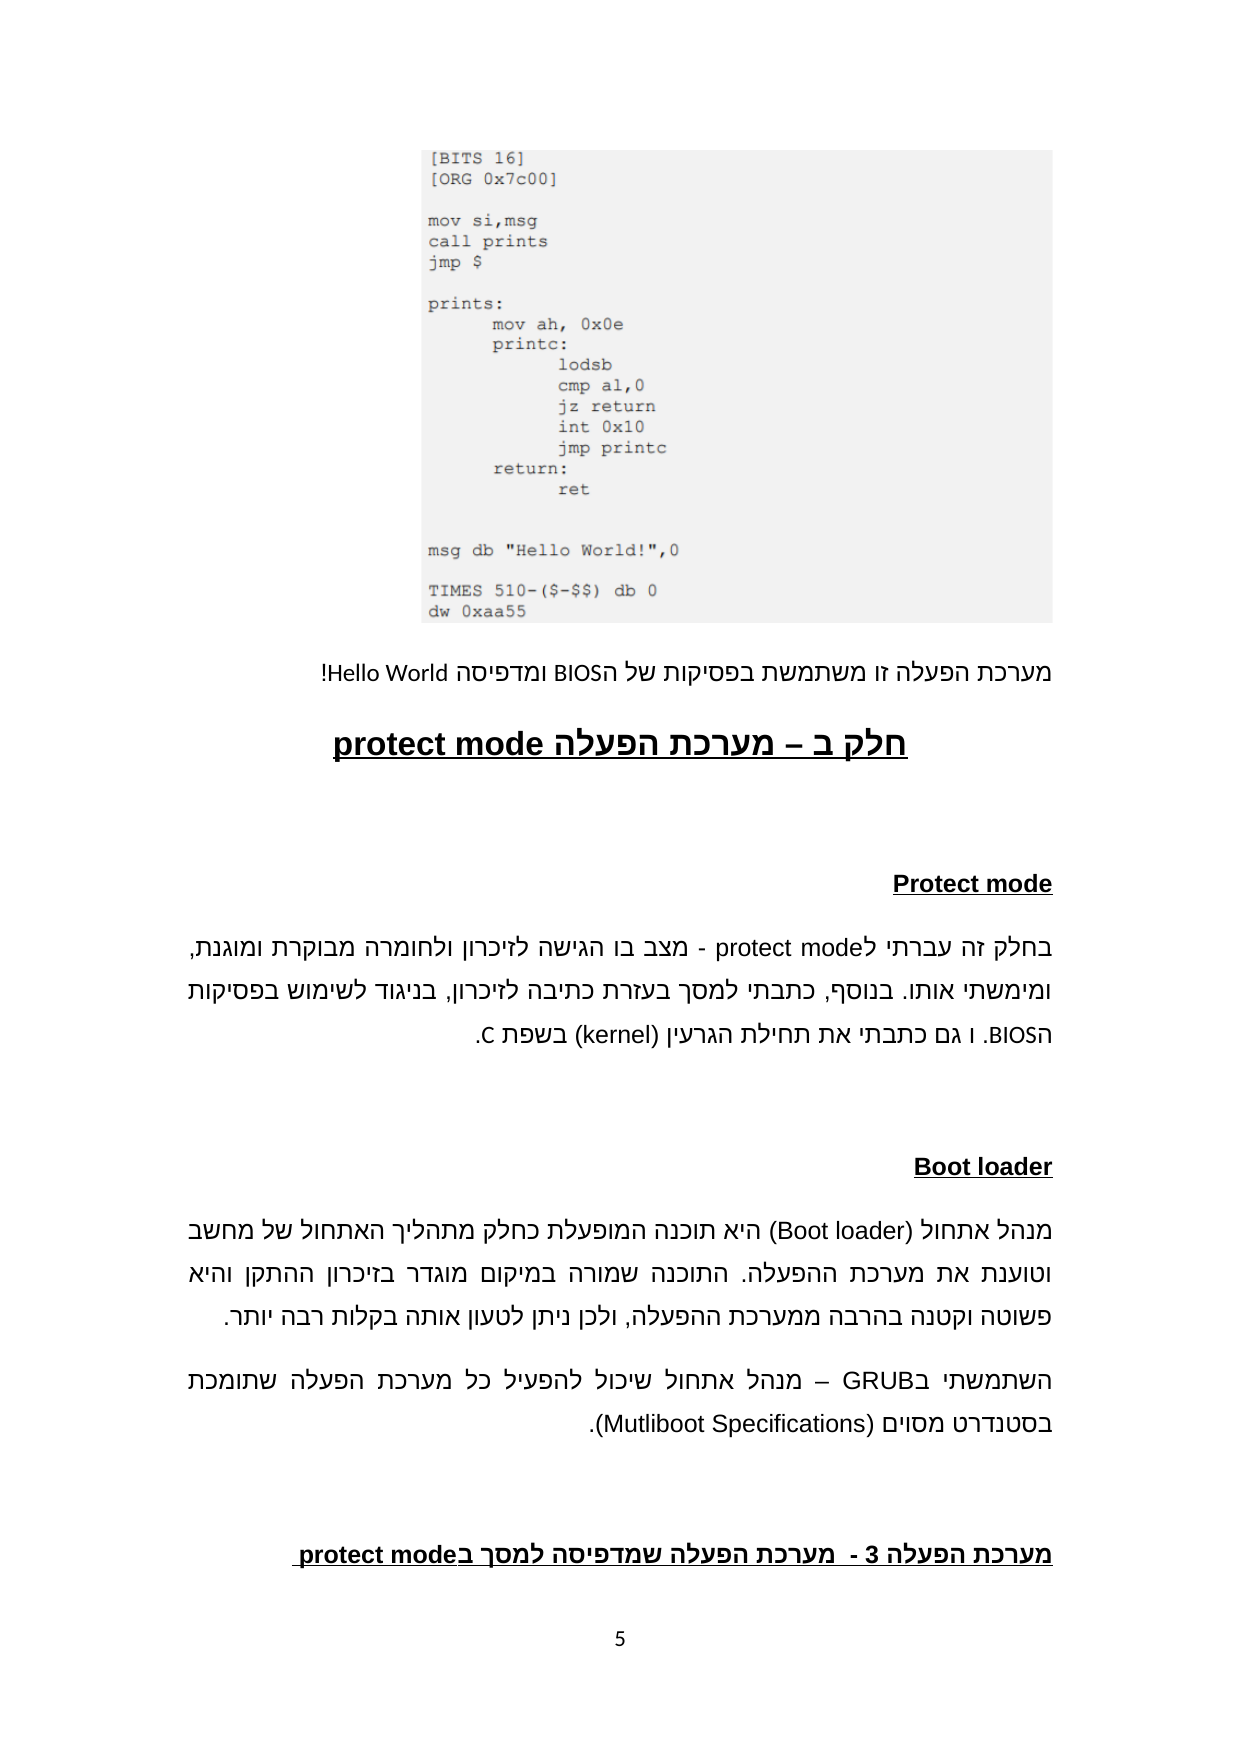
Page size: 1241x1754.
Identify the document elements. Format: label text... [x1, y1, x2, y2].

text Boot loader [187, 1152, 1053, 1181]
text חלק ב – מערכת הפעלה protect mode [187, 723, 1053, 762]
text Protect mode [187, 868, 1053, 897]
text מערכת הפעלה זו משתמשת בפסיקות של הBIOS ומדפיסה Hello World! [187, 657, 1053, 687]
text מנהל אתחול (Boot loader) היא תוכנה המופעלת כחלק מתהליך האתחול של מחשב וטוענת את מערכת ההפעלה. התוכנה שמורה במיקום מוגדר בזיכרון ההתקן והיא פשוטה וקטנה בהרבה ממערכת ההפעלה, ולכן ניתן לטעון אותה בקלות רבה יותר. [187, 1216, 1053, 1331]
text בחלק זה עברתי לprotect mode - מצב בו הגישה לזיכרון ולחומרה מבוקרת ומוגנת, ומימשתי אותו. בנוסף, כתבתי למסך בעזרת כתיבה לזיכרון, בניגוד לשימוש בפסיקות הBIOS. ו גם כתבתי את תחילת הגרעין (kernel) בשפת C. [187, 932, 1053, 1049]
picture [421, 150, 1053, 623]
text השתמשתי בGRUB – מנהל אתחול שיכול להפעיל כל מערכת הפעלה שתומכת בסטנדרט מסוים (Mutliboot Specifications). [187, 1366, 1053, 1438]
text מערכת הפעלה 3 - מערכת הפעלה שמדפיסה למסך בprotect mode [187, 1540, 1053, 1568]
